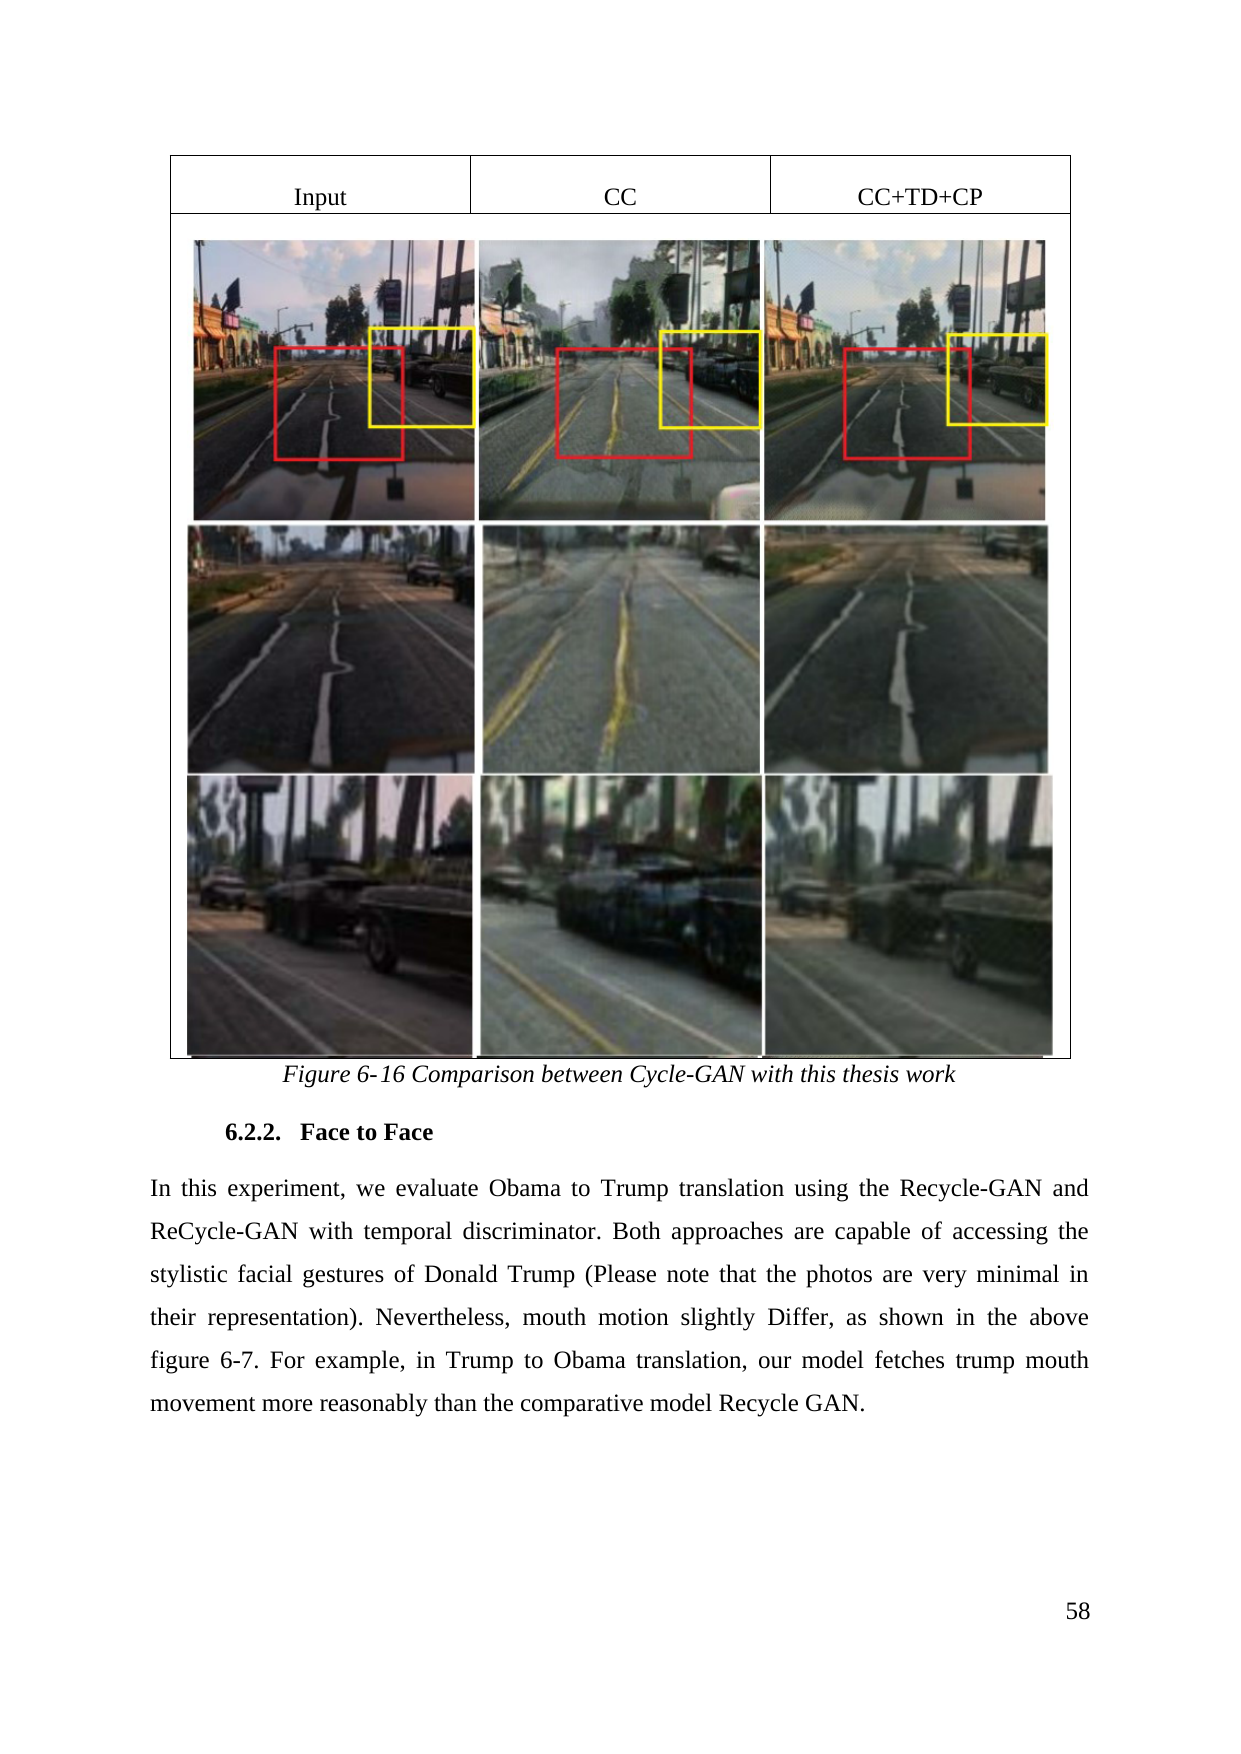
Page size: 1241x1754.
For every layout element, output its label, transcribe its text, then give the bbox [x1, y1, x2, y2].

table_header CC [471, 156, 770, 213]
table_cell [171, 214, 1070, 1058]
picture [186, 238, 1054, 1058]
table_header Input [171, 156, 470, 213]
subtitle Face to Face [225, 1117, 1090, 1145]
text In this experiment, we evaluate Obama to Trump translation using the Recycle-GAN and ReCycle-GAN with temporal discriminator. Both approaches are capable of accessing the stylistic facial gestures of Donald Trump (Please note that the photos are very minimal in their representation). Nevertheless, mouth motion slightly Differ, as shown in the above figure 6-7. For example, in Trump to Obama translation, our model fetches trump mouth movement more reasonably than the comparative model Recycle GAN. [150, 1173, 1090, 1417]
table_header CC+TD+CP [771, 156, 1070, 213]
